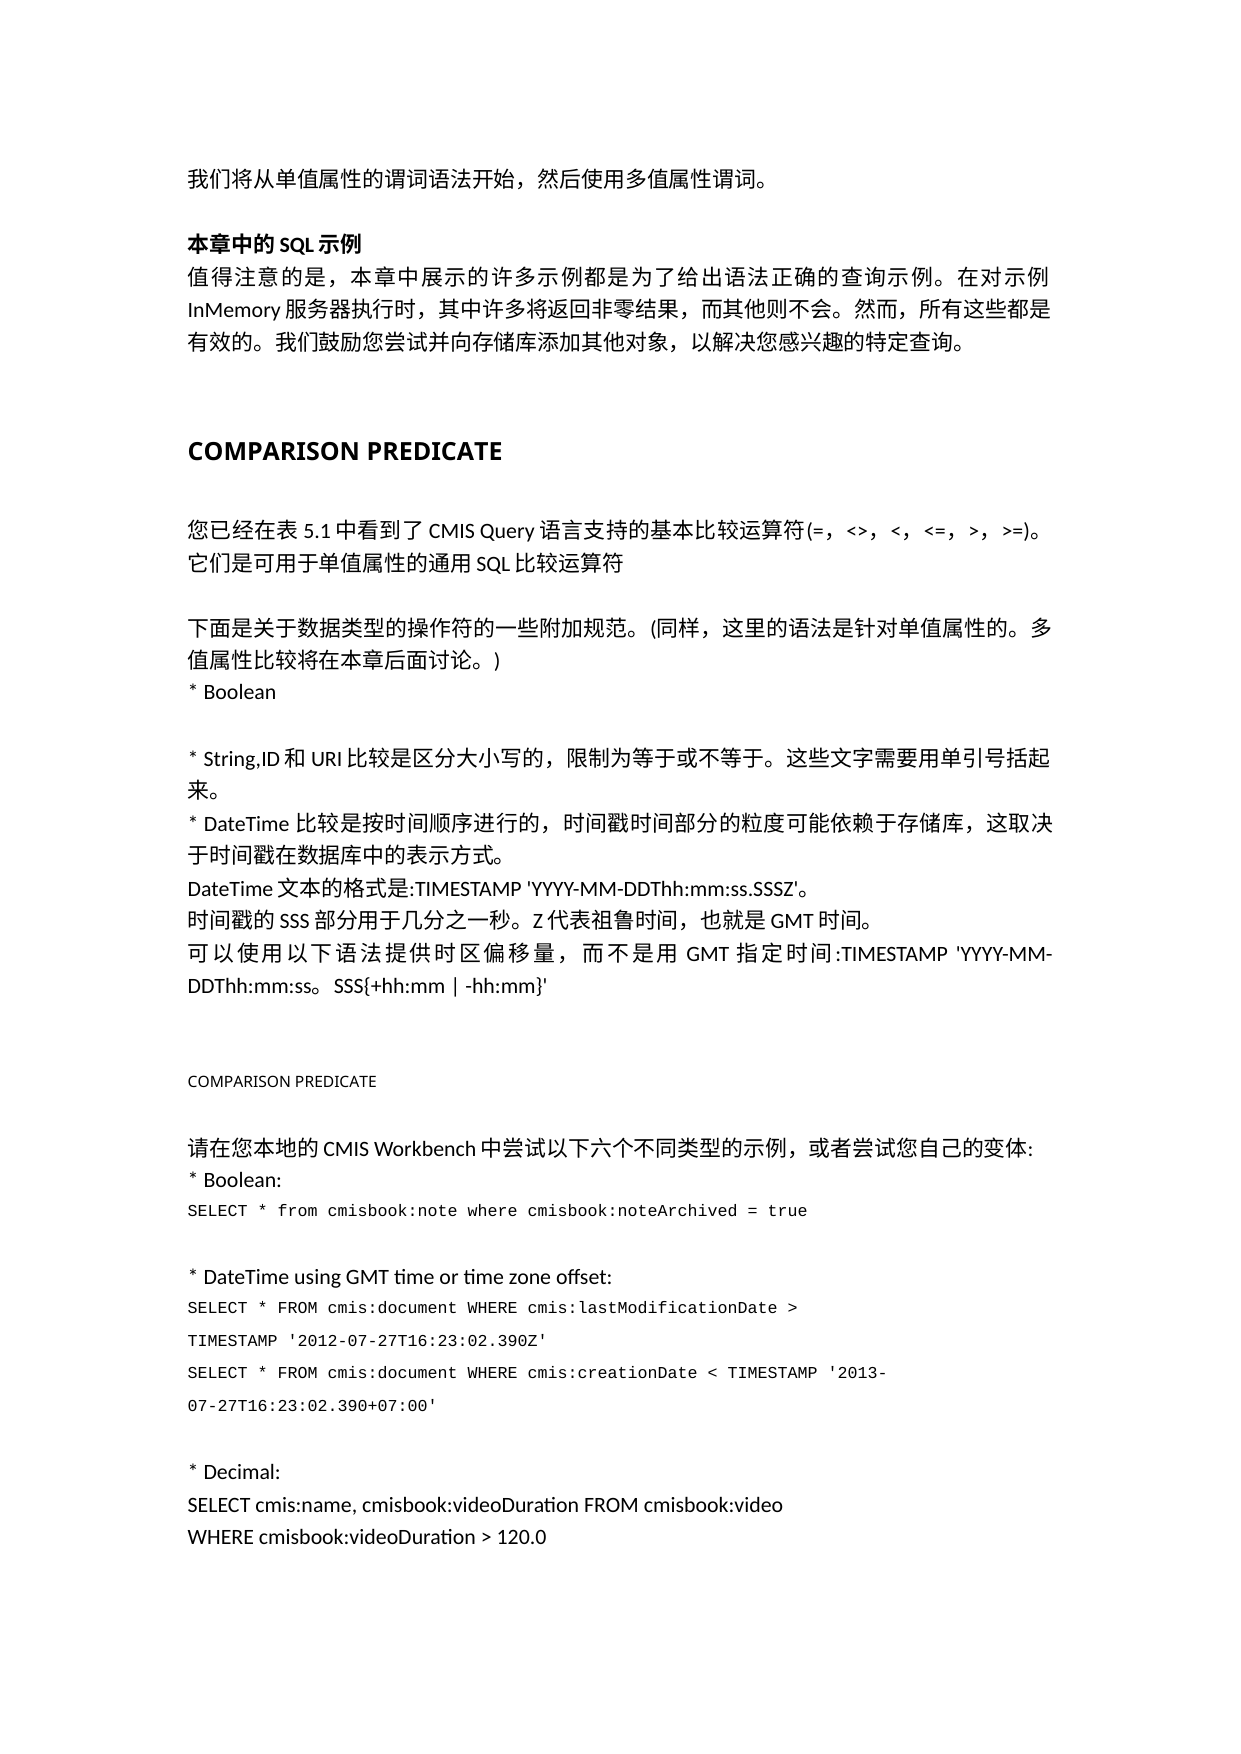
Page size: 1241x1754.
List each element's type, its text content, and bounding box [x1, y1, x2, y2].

text 可以使用以下语法提供时区偏移量，而不是用GMT指定时间:TIMESTAMP 'YYYY-MM-DDThh:mm:ss。SSS{+hh:mm | -hh:mm}' [187, 935, 1053, 1000]
text DateTime文本的格式是:TIMESTAMP 'YYYY-MM-DDThh:mm:ss.SSSZ'。 时间戳的SSS部分用于几分之一秒。Z代表祖鲁时间，也就是GMT时间。 [187, 870, 1053, 935]
text * Boolean: [187, 1163, 1053, 1195]
text SELECT * FROM cmis:document WHERE cmis:lastModificationDate > [187, 1293, 1053, 1325]
text SELECT cmis:name, cmisbook:videoDuration FROM cmisbook:video [187, 1488, 1053, 1520]
text SELECT * FROM cmis:document WHERE cmis:creationDate < TIMESTAMP '2013- [187, 1358, 1053, 1390]
text 请在您本地的CMIS Workbench中尝试以下六个不同类型的示例，或者尝试您自己的变体: [187, 1130, 1053, 1163]
text SELECT * from cmisbook:note where cmisbook:noteArchived = true [187, 1195, 1053, 1228]
text 您已经在表5.1中看到了CMIS Query语言支持的基本比较运算符(=，<>，<，<=，>，>=)。它们是可用于单值属性的通用SQL比较运算符 [187, 513, 1053, 578]
text 本章中的SQL示例 [187, 227, 1053, 259]
text TIMESTAMP '2012-07-27T16:23:02.390Z' [187, 1325, 1053, 1358]
text 07-27T16:23:02.390+07:00' [187, 1390, 1053, 1423]
text WHERE cmisbook:videoDuration > 120.0 [187, 1520, 1053, 1553]
text 值得注意的是，本章中展示的许多示例都是为了给出语法正确的查询示例。在对示例InMemory服务器执行时，其中许多将返回非零结果，而其他则不会。然而，所有这些都是有效的。我们鼓励您尝试并向存储库添加其他对象，以解决您感兴趣的特定查询。 [187, 259, 1053, 357]
text * Decimal: [187, 1455, 1053, 1488]
text * Boolean [187, 675, 1053, 708]
subtitle COMPARISON PREDICATE [187, 419, 1053, 484]
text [187, 162, 1053, 194]
text * String,ID和URI比较是区分大小写的，限制为等于或不等于。这些文字需要用单引号括起来。 [187, 740, 1053, 805]
text * DateTime 比较是按时间顺序进行的，时间戳时间部分的粒度可能依赖于存储库，这取决于时间戳在数据库中的表示方式。 [187, 805, 1053, 870]
text * DateTime using GMT time or time zone offset: [187, 1260, 1053, 1293]
text 下面是关于数据类型的操作符的一些附加规范。(同样，这里的语法是针对单值属性的。多值属性比较将在本章后面讨论。) [187, 610, 1053, 675]
text COMPARISON PREDICATE [187, 1065, 1053, 1098]
